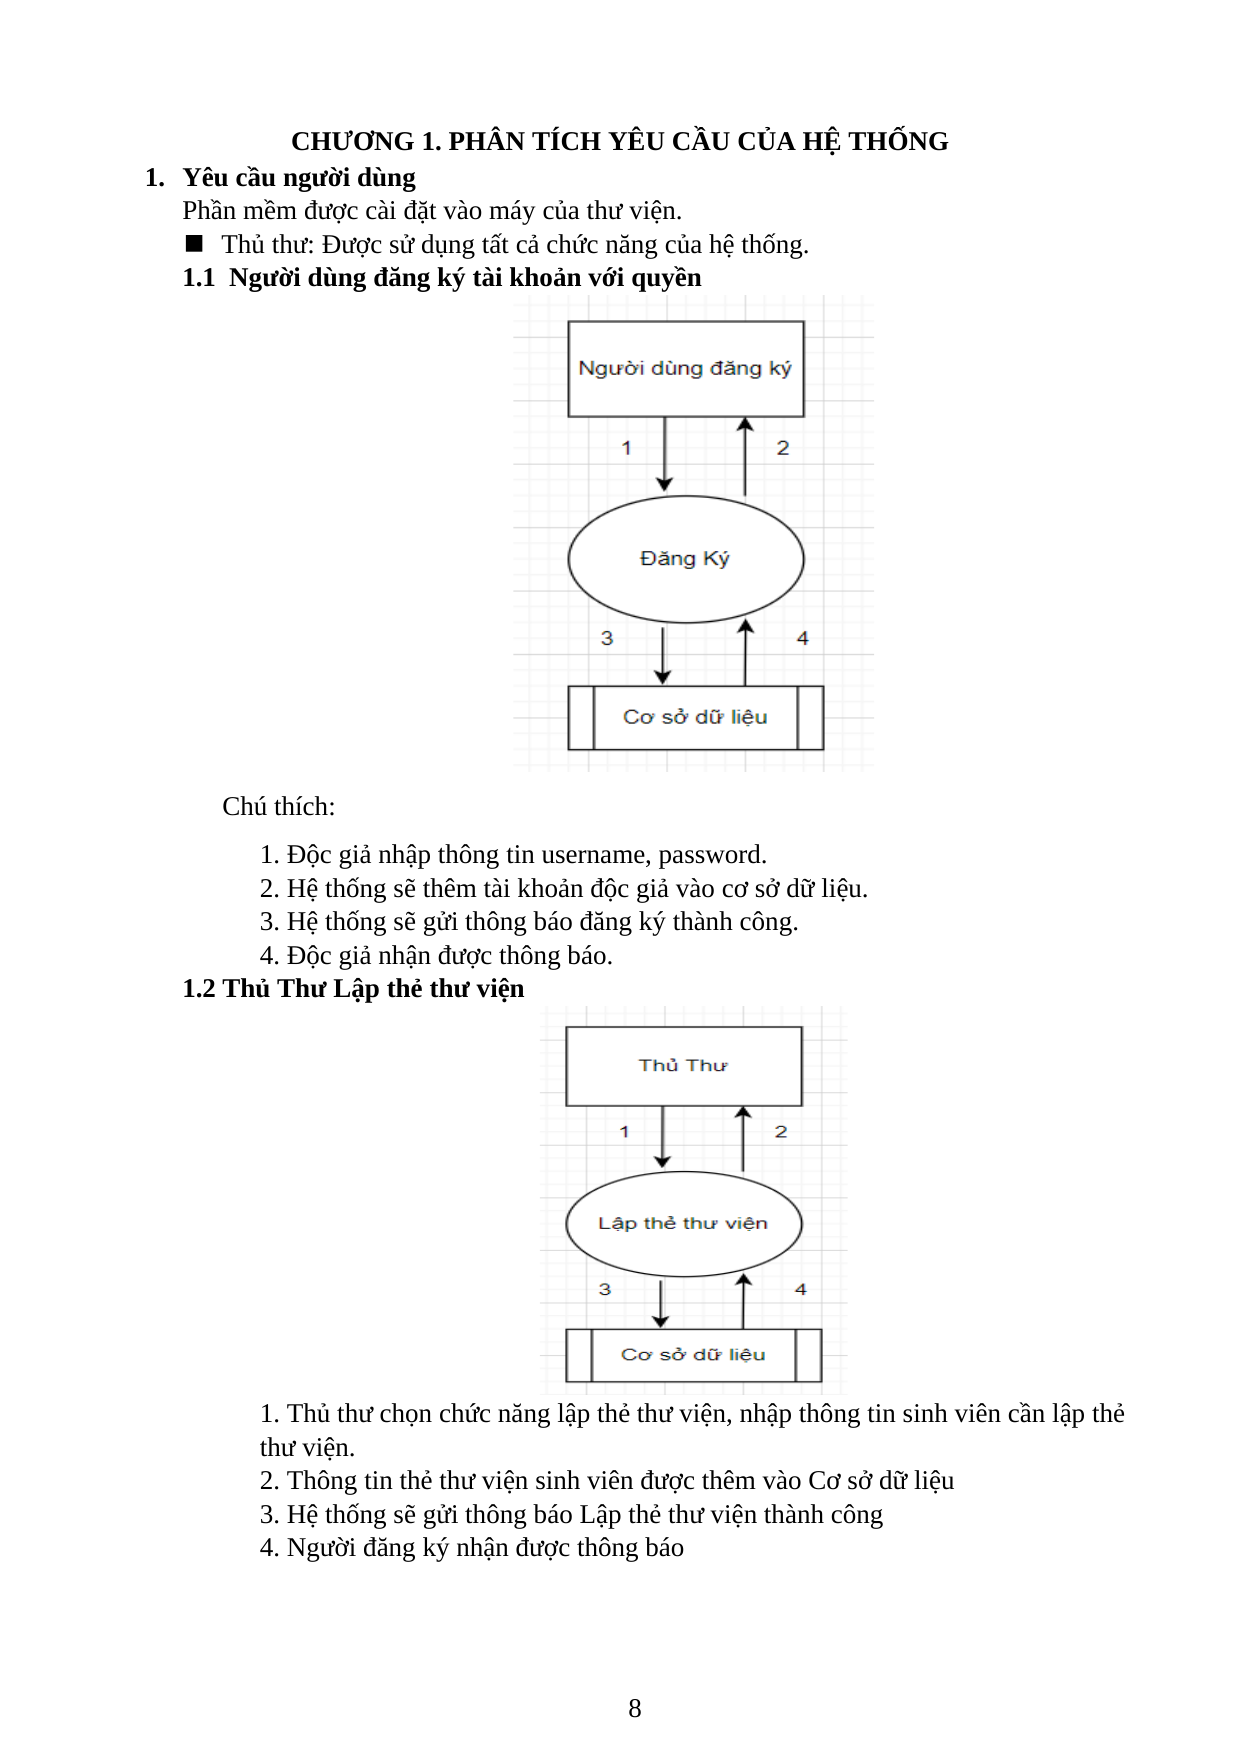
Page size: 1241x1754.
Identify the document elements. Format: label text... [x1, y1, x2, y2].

list Yêu cầu người dùng [144, 161, 1165, 192]
picture [513, 295, 875, 772]
subtitle CHƯƠNG 1. PHÂN TÍCH YÊU CẦU CỦA HỆ THỐNG [75, 125, 1165, 156]
list Phần mềm được cài đặt vào máy của thư viện. [182, 194, 1165, 225]
list 3. Hệ thống sẽ gửi thông báo đăng ký thành công. [259, 906, 1165, 937]
list 3. Hệ thống sẽ gửi thông báo Lập thẻ thư viện thành công [259, 1498, 1165, 1529]
list 4. Độc giả nhận được thông báo. [259, 939, 1165, 970]
text Chú thích: [222, 790, 1165, 821]
list 2. Hệ thống sẽ thêm tài khoản độc giả vào cơ sở dữ liệu. [259, 872, 1165, 903]
list Người dùng đăng ký tài khoản với quyền [182, 262, 1165, 293]
picture [539, 1006, 848, 1395]
list Thủ thư: Được sử dụng tất cả chức năng của hệ thống. [184, 228, 1165, 259]
list 4. Người đăng ký nhận được thông báo [259, 1531, 1165, 1562]
list Thủ Thư Lập thẻ thư viện [182, 973, 1165, 1004]
list 1. Thủ thư chọn chức năng lập thẻ thư viện, nhập thông tin sinh viên cần lập thẻ thư viện. [259, 1397, 1165, 1462]
list 2. Thông tin thẻ thư viện sinh viên được thêm vào Cơ sở dữ liệu [259, 1464, 1165, 1495]
list 1. Độc giả nhập thông tin username, password. [259, 838, 1165, 869]
